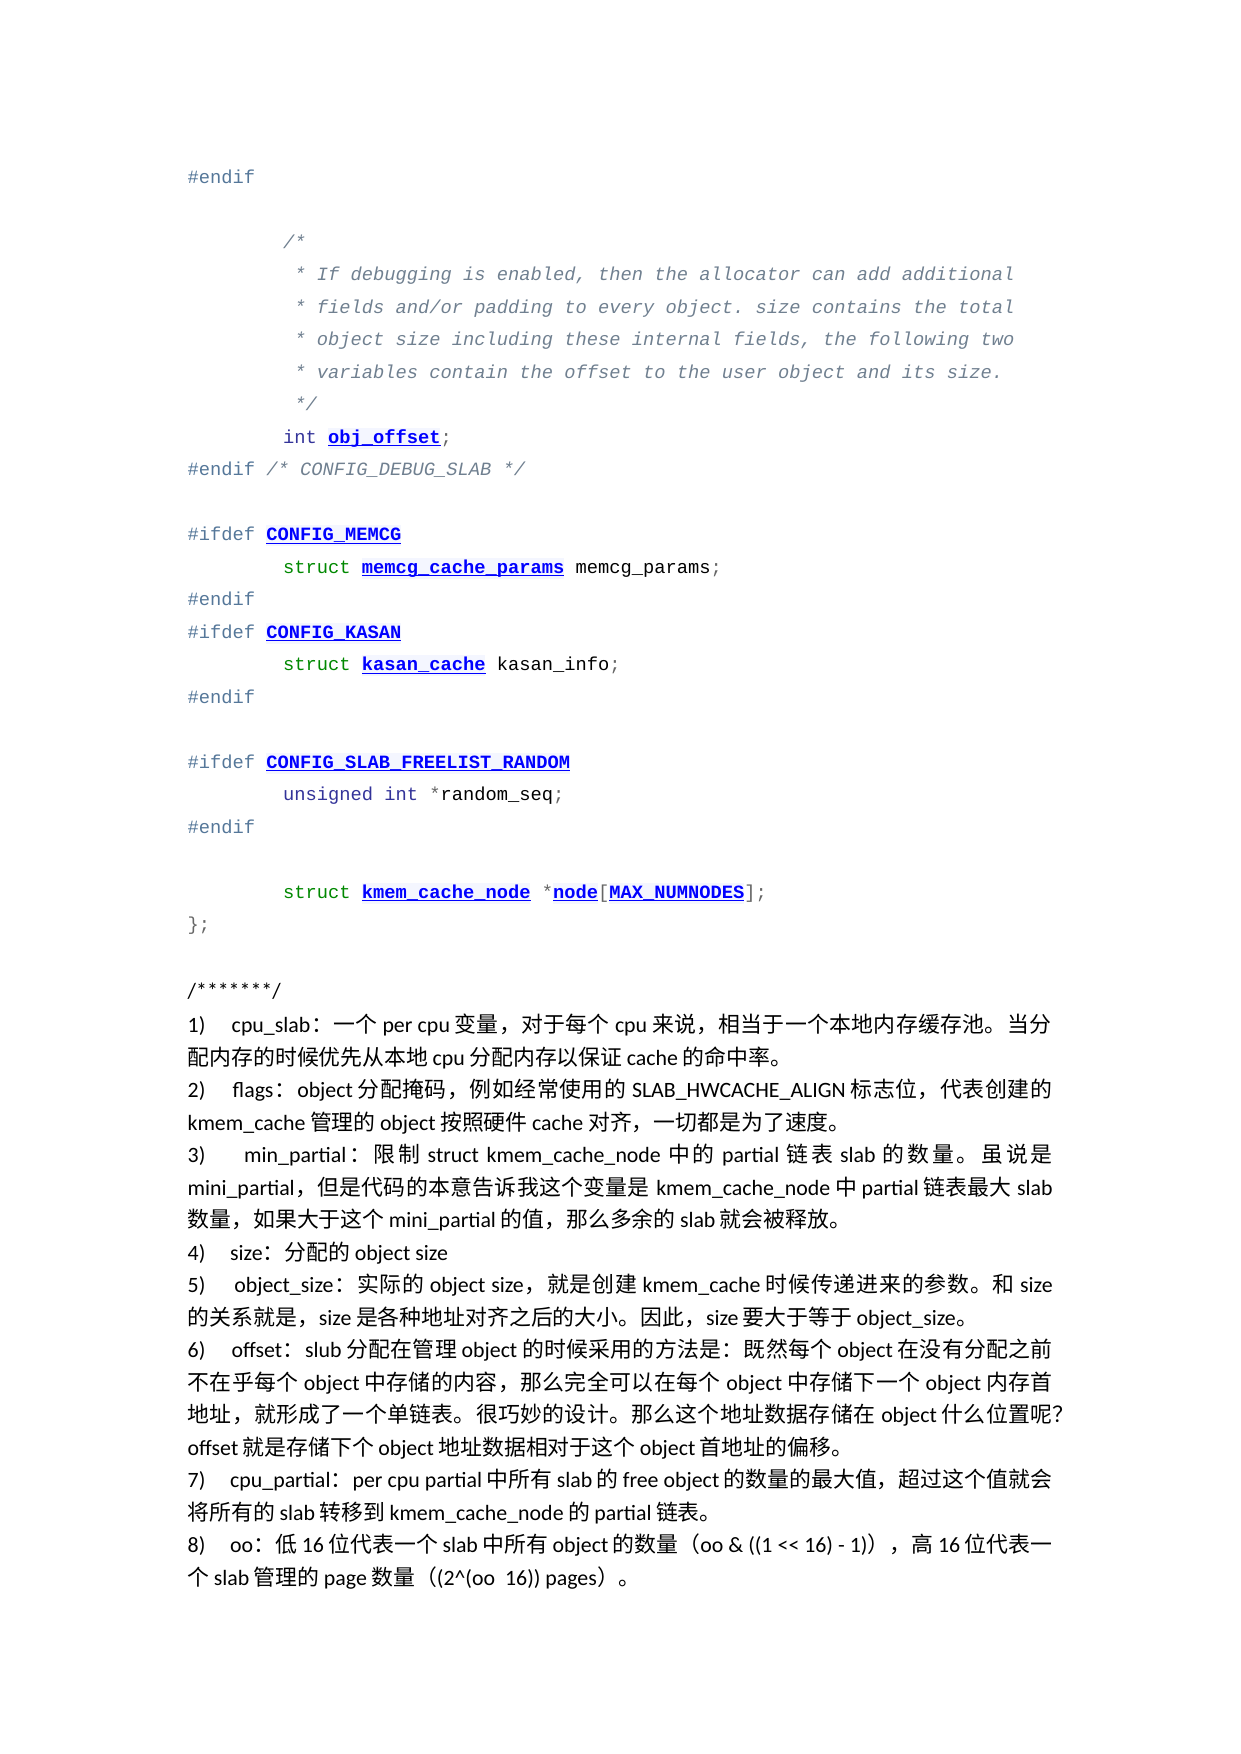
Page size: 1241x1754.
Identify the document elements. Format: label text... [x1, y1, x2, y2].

text /*******/ [187, 974, 1053, 1007]
text int obj_offset; [187, 422, 1053, 454]
text */ [187, 389, 1053, 422]
text #endif [187, 162, 1053, 194]
text 7) cpu_partial：per cpu partial中所有slab的free object的数量的最大值，超过这个值就会将所有的slab转移到kmem_cache_node的partial链表。 [187, 1462, 1053, 1527]
text }; [187, 909, 1053, 942]
text struct kmem_cache_node *node[MAX_NUMNODES]; [187, 877, 1053, 909]
text 1) cpu_slab：一个per cpu变量，对于每个cpu来说，相当于一个本地内存缓存池。当分配内存的时候优先从本地cpu分配内存以保证cache的命中率。 [187, 1007, 1053, 1072]
text #endif [187, 812, 1053, 844]
text unsigned int *random_seq; [187, 779, 1053, 812]
text #endif [187, 584, 1053, 617]
text #ifdef CONFIG_SLAB_FREELIST_RANDOM [187, 747, 1053, 779]
text /* [187, 227, 1053, 259]
text * If debugging is enabled, then the allocator can add additional [187, 259, 1053, 292]
text 3) min_partial：限制struct kmem_cache_node中的partial链表slab的数量。虽说是mini_partial，但是代码的本意告诉我这个变量是kmem_cache_node中partial链表最大slab数量，如果大于这个mini_partial的值，那么多余的slab就会被释放。 [187, 1137, 1053, 1234]
text * object size including these internal fields, the following two [187, 324, 1053, 357]
text 8) oo：低16位代表一个slab中所有object的数量（oo & ((1 << 16) - 1)），高16位代表一个slab管理的page数量（(2^(oo 16)) pages）。 [187, 1527, 1053, 1592]
text 2) flags：object分配掩码，例如经常使用的SLAB_HWCACHE_ALIGN标志位，代表创建的kmem_cache管理的object按照硬件cache 对齐，一切都是为了速度。 [187, 1072, 1053, 1137]
text * variables contain the offset to the user object and its size. [187, 357, 1053, 389]
text * fields and/or padding to every object. size contains the total [187, 292, 1053, 324]
text #endif [187, 682, 1053, 714]
text 5) object_size：实际的object size，就是创建kmem_cache时候传递进来的参数。和size的关系就是，size是各种地址对齐之后的大小。因此，size要大于等于object_size。 [187, 1267, 1053, 1332]
text 6) offset：slub分配在管理object的时候采用的方法是：既然每个object在没有分配之前不在乎每个object中存储的内容，那么完全可以在每个object中存储下一个object内存首地址，就形成了一个单链表。很巧妙的设计。那么这个地址数据存储在object什么位置呢？offset就是存储下个object地址数据相对于这个object首地址的偏移。 [187, 1332, 1053, 1462]
text #endif /* CONFIG_DEBUG_SLAB */ [187, 454, 1053, 487]
text #ifdef CONFIG_MEMCG [187, 519, 1053, 552]
text #ifdef CONFIG_KASAN [187, 617, 1053, 649]
text struct memcg_cache_params memcg_params; [187, 552, 1053, 584]
text 4) size：分配的object size [187, 1234, 1053, 1267]
text struct kasan_cache kasan_info; [187, 649, 1053, 682]
